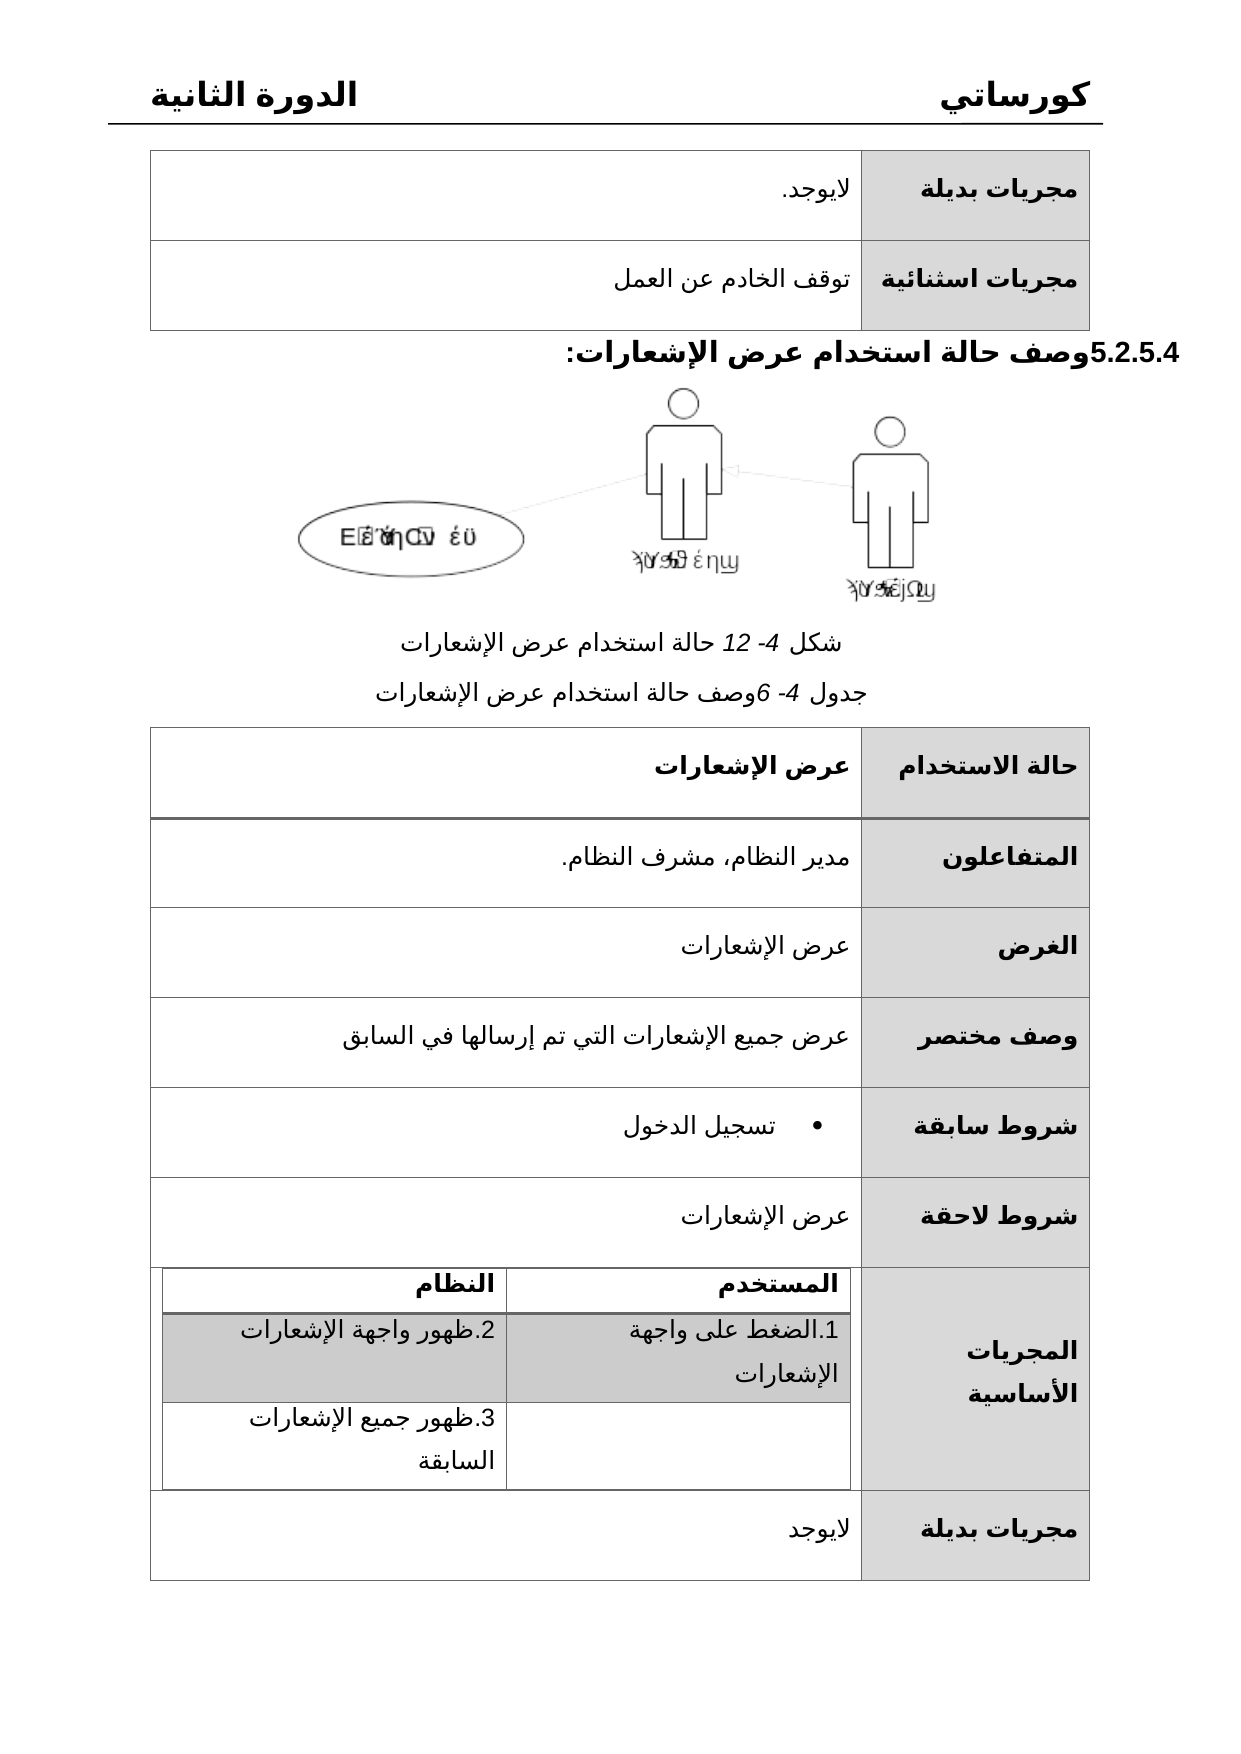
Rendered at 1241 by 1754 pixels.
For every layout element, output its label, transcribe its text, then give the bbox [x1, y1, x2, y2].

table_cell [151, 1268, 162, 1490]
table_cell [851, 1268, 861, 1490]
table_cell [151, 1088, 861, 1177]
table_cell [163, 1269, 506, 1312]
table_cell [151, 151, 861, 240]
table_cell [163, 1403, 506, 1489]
subtitle وصف حالة استخدام عرض الإشعارات: [150, 335, 1090, 369]
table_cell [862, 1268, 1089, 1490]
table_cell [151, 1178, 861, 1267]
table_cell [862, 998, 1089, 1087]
text جدول 4- 6وصف حالة استخدام عرض الإشعارات [150, 678, 1090, 706]
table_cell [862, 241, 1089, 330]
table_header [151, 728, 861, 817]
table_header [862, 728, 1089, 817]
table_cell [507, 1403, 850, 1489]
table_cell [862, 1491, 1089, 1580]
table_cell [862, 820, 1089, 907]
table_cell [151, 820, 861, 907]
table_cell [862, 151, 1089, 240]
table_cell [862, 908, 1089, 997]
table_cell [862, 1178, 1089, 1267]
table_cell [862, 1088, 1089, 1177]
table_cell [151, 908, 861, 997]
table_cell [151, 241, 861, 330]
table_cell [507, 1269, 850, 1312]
text شكل 4- 12 حالة استخدام عرض الإشعارات [150, 628, 1090, 657]
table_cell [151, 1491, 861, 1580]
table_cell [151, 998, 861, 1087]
